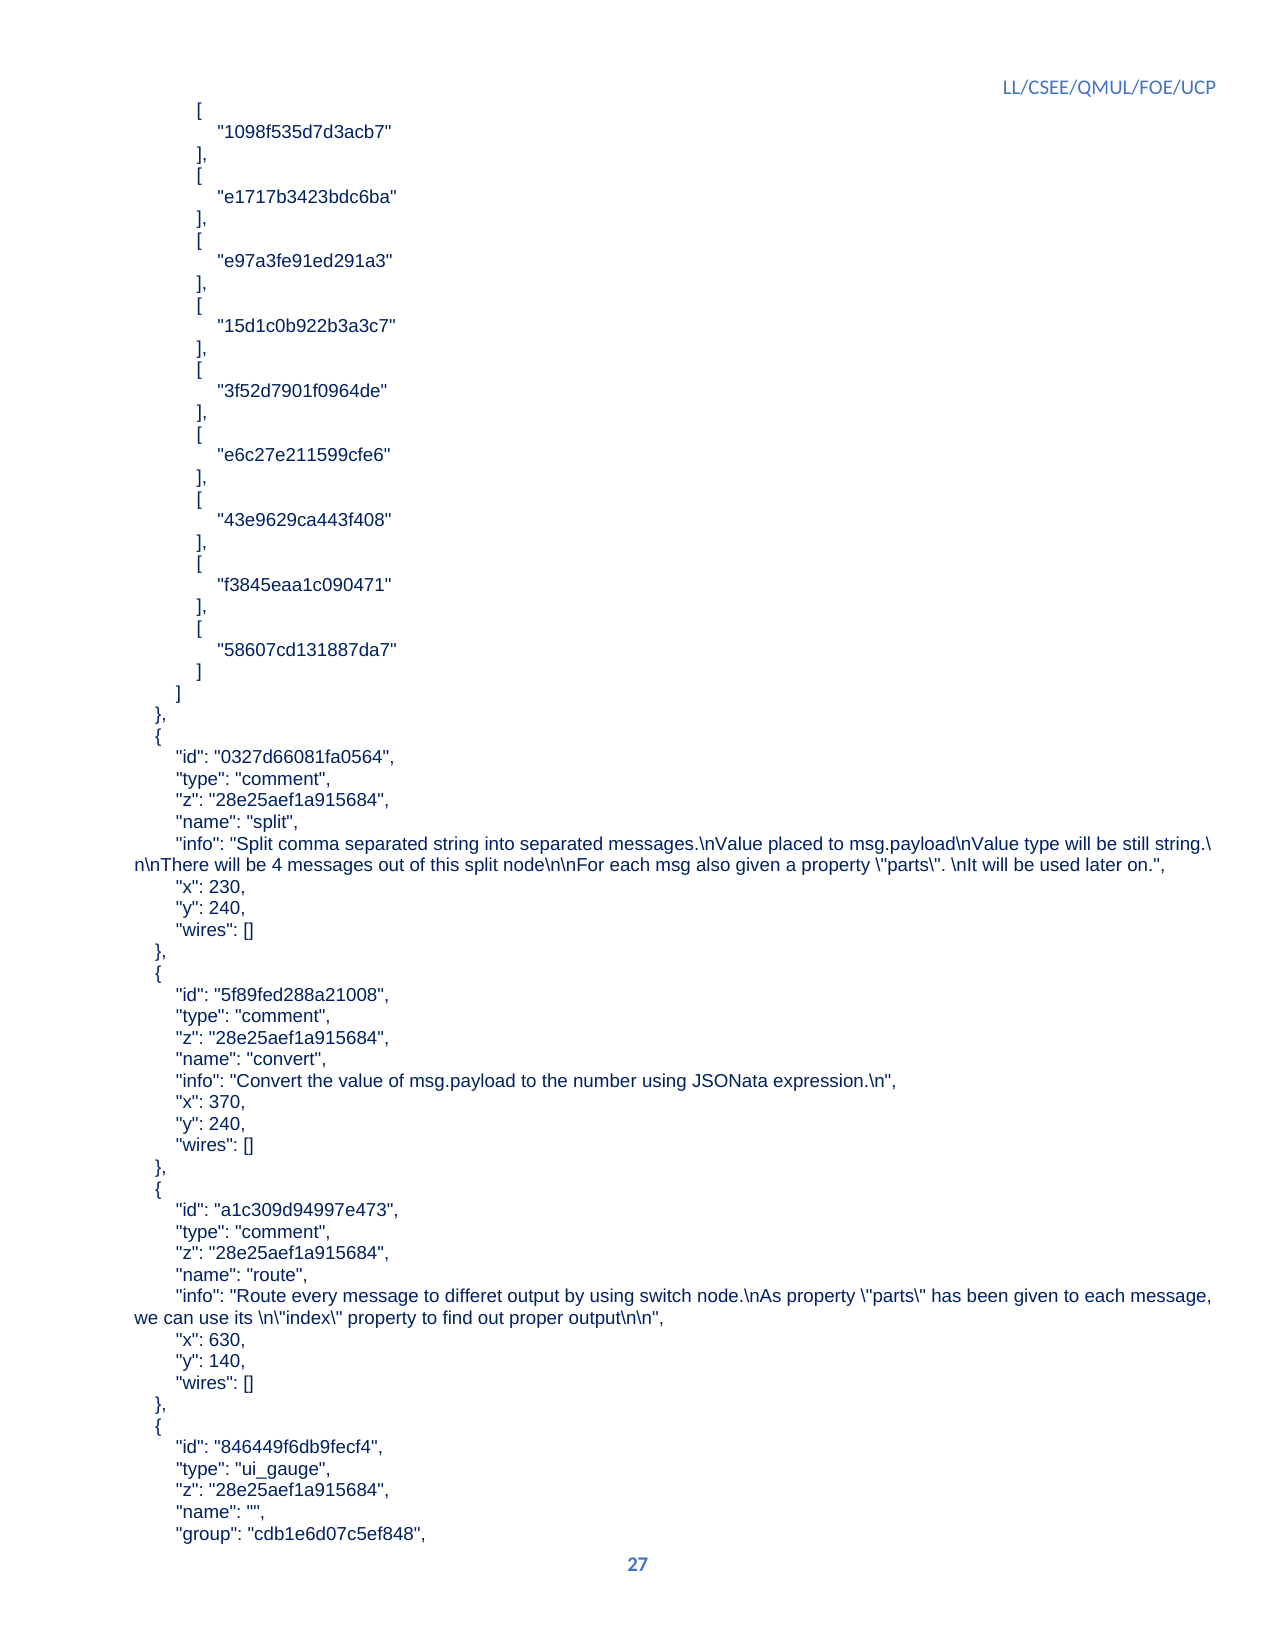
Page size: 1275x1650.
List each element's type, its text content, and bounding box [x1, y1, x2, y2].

text "e1717b3423bdc6ba" [134, 186, 1216, 207]
text "type": "ui_gauge", [134, 1458, 1216, 1479]
text [ [134, 358, 1216, 379]
text [ [134, 99, 1216, 121]
text "name": "split", [134, 811, 1216, 832]
text }, [134, 940, 1216, 962]
text "name": "convert", [134, 1048, 1216, 1069]
text "e97a3fe91ed291a3" [134, 250, 1216, 272]
text "id": "846449f6db9fecf4", [134, 1436, 1216, 1458]
text [ [134, 423, 1216, 444]
text ], [134, 595, 1216, 617]
text "name": "", [134, 1501, 1216, 1522]
text [ [134, 552, 1216, 574]
text { [134, 724, 1216, 746]
text "group": "cdb1e6d07c5ef848", [134, 1522, 1216, 1544]
text "y": 240, [134, 897, 1216, 919]
text ], [134, 531, 1216, 552]
text ], [134, 142, 1216, 164]
text "id": "0327d66081fa0564", [134, 746, 1216, 768]
text "z": "28e25aef1a915684", [134, 1026, 1216, 1048]
text "1098f535d7d3acb7" [134, 121, 1216, 142]
text }, [134, 1156, 1216, 1177]
text { [134, 1177, 1216, 1199]
text ] [134, 681, 1216, 703]
text "f3845eaa1c090471" [134, 574, 1216, 595]
text "58607cd131887da7" [134, 638, 1216, 660]
text [ [134, 164, 1216, 186]
text "id": "5f89fed288a21008", [134, 983, 1216, 1005]
text }, [134, 1393, 1216, 1414]
text "3f52d7901f0964de" [134, 379, 1216, 401]
text { [134, 962, 1216, 983]
text "type": "comment", [134, 1005, 1216, 1026]
text ], [134, 207, 1216, 229]
text "y": 240, [134, 1113, 1216, 1134]
text { [134, 1414, 1216, 1436]
text ] [134, 660, 1216, 681]
text "info": "Route every message to differet output by using switch node.\nAs property \"parts\" has been given to each message, we can use its \n\"index\" property to find out proper output\n\n", [134, 1285, 1216, 1328]
text [ [134, 293, 1216, 315]
text "wires": [] [134, 919, 1216, 940]
text "type": "comment", [134, 768, 1216, 789]
text "x": 630, [134, 1328, 1216, 1350]
text "wires": [] [134, 1134, 1216, 1156]
text "e6c27e211599cfe6" [134, 444, 1216, 466]
text "z": "28e25aef1a915684", [134, 1242, 1216, 1264]
text ], [134, 336, 1216, 358]
text "wires": [] [134, 1371, 1216, 1393]
text "x": 370, [134, 1091, 1216, 1113]
text "type": "comment", [134, 1221, 1216, 1242]
text "x": 230, [134, 876, 1216, 897]
text ], [134, 272, 1216, 293]
text "y": 140, [134, 1350, 1216, 1371]
text "15d1c0b922b3a3c7" [134, 315, 1216, 336]
text "43e9629ca443f408" [134, 509, 1216, 531]
text "id": "a1c309d94997e473", [134, 1199, 1216, 1221]
text [ [134, 617, 1216, 638]
text "z": "28e25aef1a915684", [134, 1479, 1216, 1501]
text [ [134, 487, 1216, 509]
text }, [134, 703, 1216, 724]
text "name": "route", [134, 1264, 1216, 1285]
text "z": "28e25aef1a915684", [134, 789, 1216, 811]
text [ [134, 229, 1216, 250]
text ], [134, 401, 1216, 423]
text "info": "Split comma separated string into separated messages.\nValue placed to msg.payload\nValue type will be still string.\n\nThere will be 4 messages out of this split node\n\nFor each msg also given a property \"parts\". \nIt will be used later on.", [134, 832, 1216, 876]
text ], [134, 466, 1216, 487]
text "info": "Convert the value of msg.payload to the number using JSONata expression.\n", [134, 1069, 1216, 1091]
